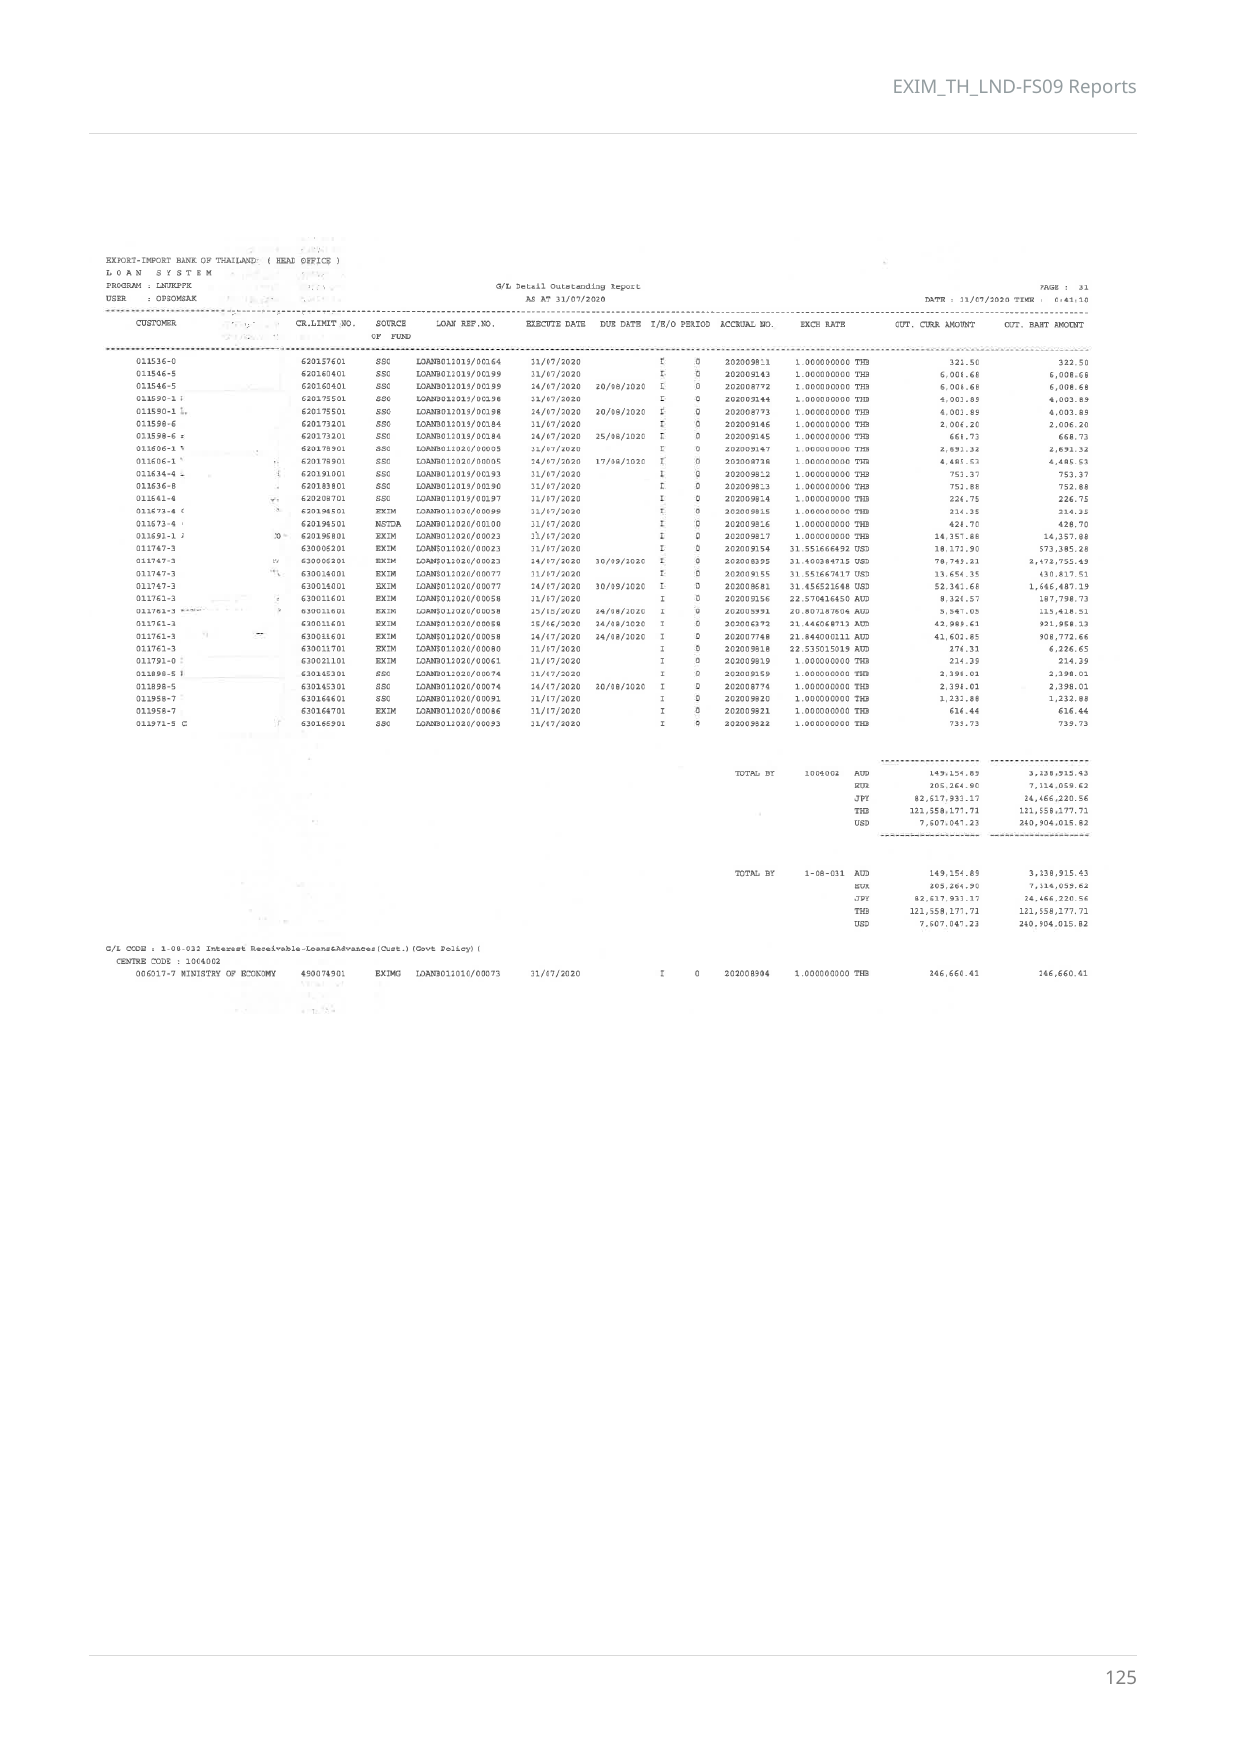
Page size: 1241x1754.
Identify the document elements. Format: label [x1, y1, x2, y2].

picture [88, 237, 1137, 1014]
